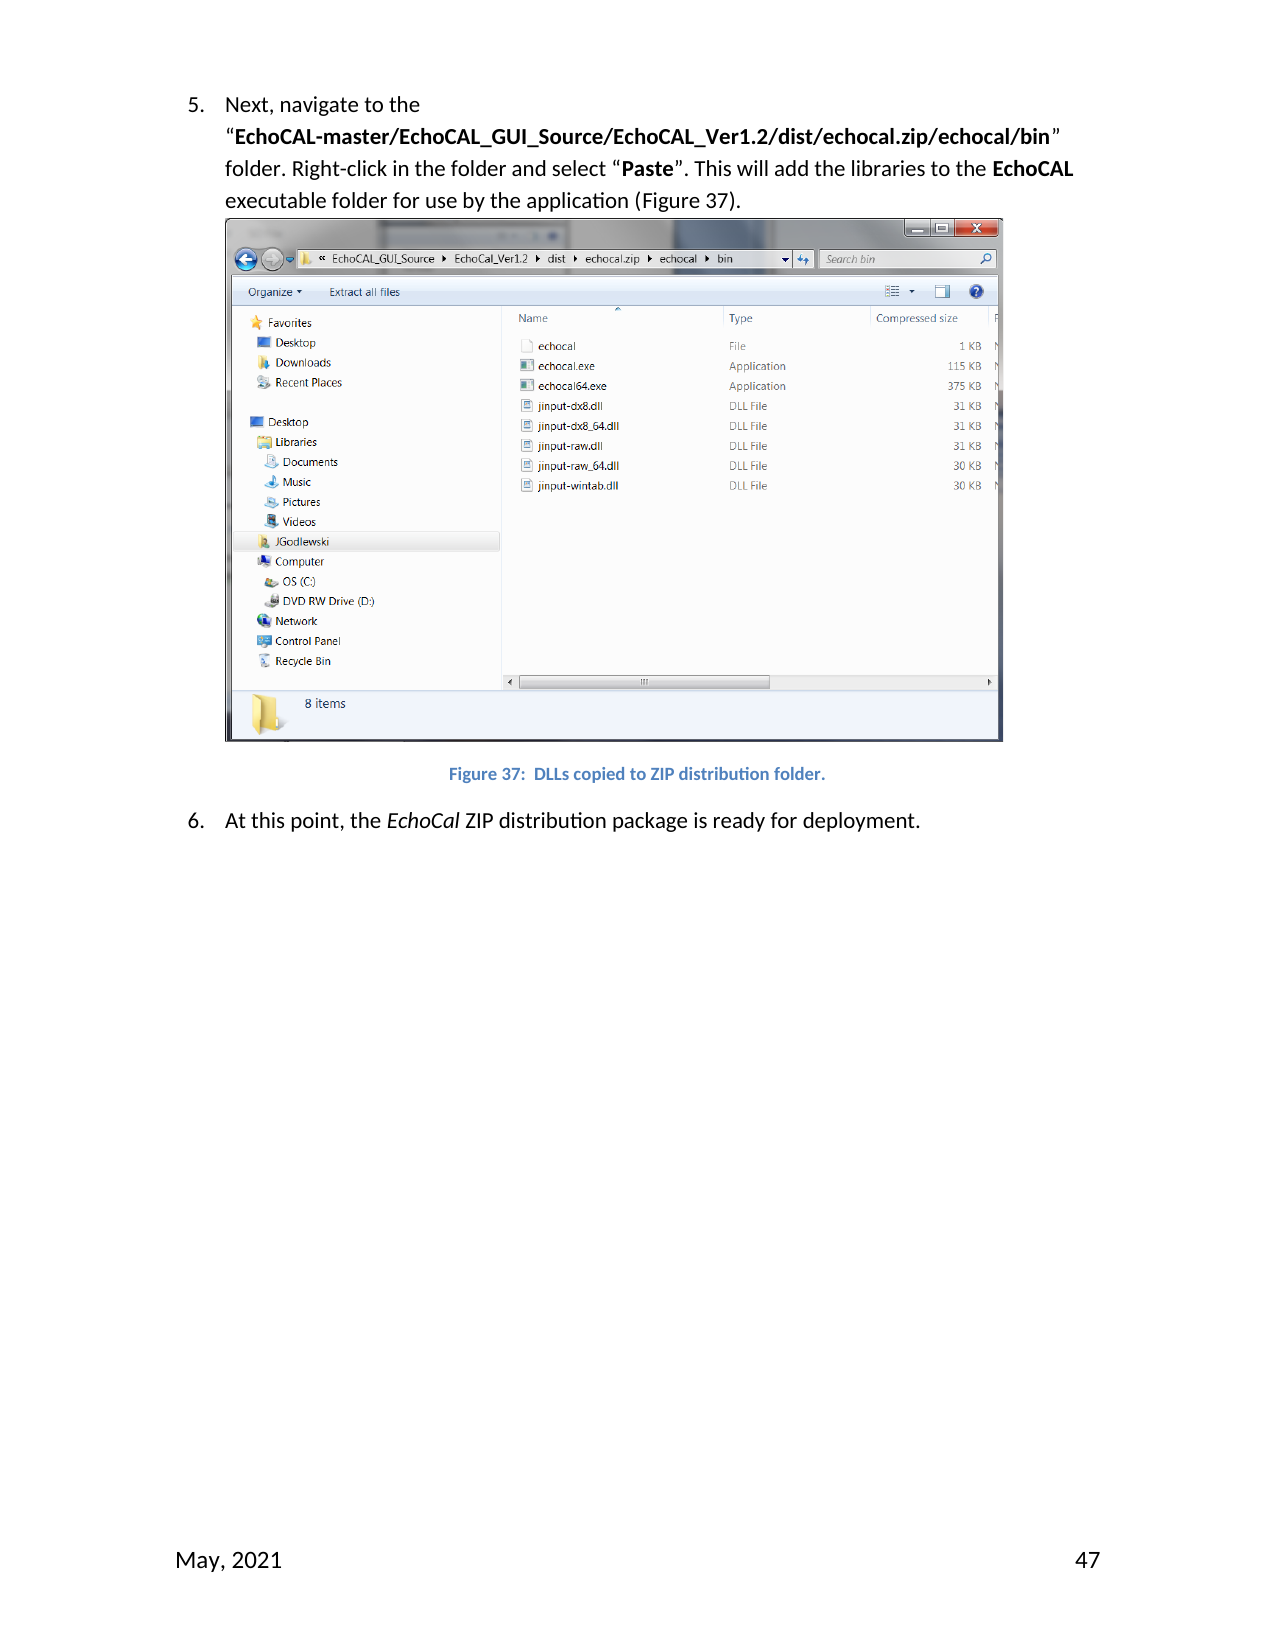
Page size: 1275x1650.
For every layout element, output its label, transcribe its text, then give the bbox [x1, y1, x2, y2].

list Next, navigate to the “EchoCAL-master/EchoCAL_GUI_Source/EchoCAL_Ver1.2/dist/echocal.zip/echocal/bin” folder. Right-click in the folder and select “Paste”. This will add the libraries to the EchoCAL executable folder for use by the application (Figure 37). [187, 90, 1125, 214]
text Figure 37: DLLs copied to ZIP distribution folder. [150, 762, 1125, 785]
list At this point, the EchoCal ZIP distribution package is ready for deployment. [187, 806, 1125, 834]
picture [225, 218, 1004, 742]
